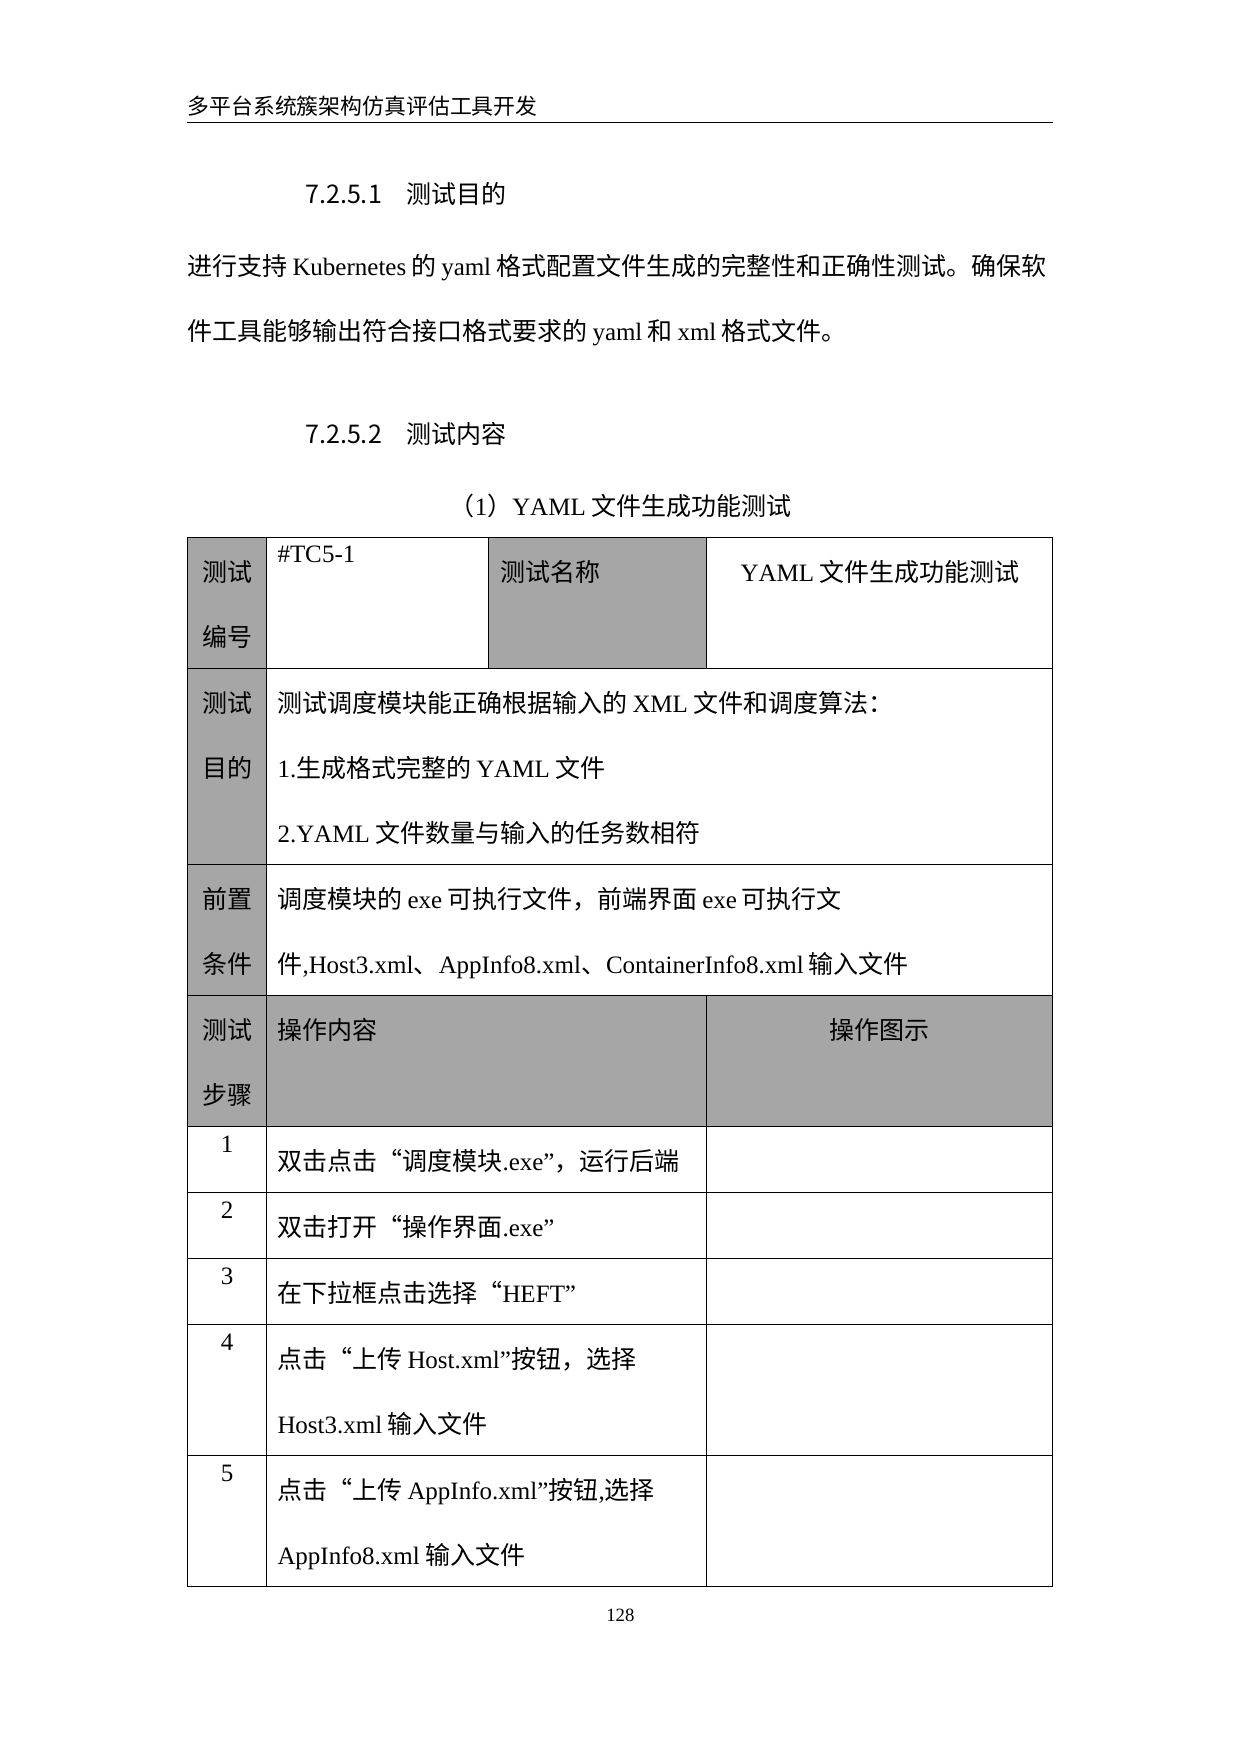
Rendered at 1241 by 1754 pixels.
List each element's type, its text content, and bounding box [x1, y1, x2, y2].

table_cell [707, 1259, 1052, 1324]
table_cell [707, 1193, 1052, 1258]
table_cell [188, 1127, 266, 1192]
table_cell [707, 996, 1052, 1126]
text 进行支持Kubernetes的yaml格式配置文件生成的完整性和正确性测试。确保软件工具能够输出符合接口格式要求的yaml和xml格式文件。 [187, 232, 1053, 362]
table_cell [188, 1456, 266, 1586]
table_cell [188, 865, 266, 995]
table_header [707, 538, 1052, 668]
list 测试内容 [305, 400, 1028, 465]
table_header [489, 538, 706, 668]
text （1）YAML文件生成功能测试 [187, 472, 1053, 537]
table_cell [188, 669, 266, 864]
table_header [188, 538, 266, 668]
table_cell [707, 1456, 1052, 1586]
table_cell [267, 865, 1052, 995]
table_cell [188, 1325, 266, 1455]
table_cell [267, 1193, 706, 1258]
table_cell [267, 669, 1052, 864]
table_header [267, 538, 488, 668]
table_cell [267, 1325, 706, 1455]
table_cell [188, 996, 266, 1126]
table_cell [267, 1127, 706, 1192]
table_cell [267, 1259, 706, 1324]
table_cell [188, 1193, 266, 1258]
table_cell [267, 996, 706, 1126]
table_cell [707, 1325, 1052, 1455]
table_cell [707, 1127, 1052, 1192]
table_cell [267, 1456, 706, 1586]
list 测试目的 [305, 160, 1028, 225]
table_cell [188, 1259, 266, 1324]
